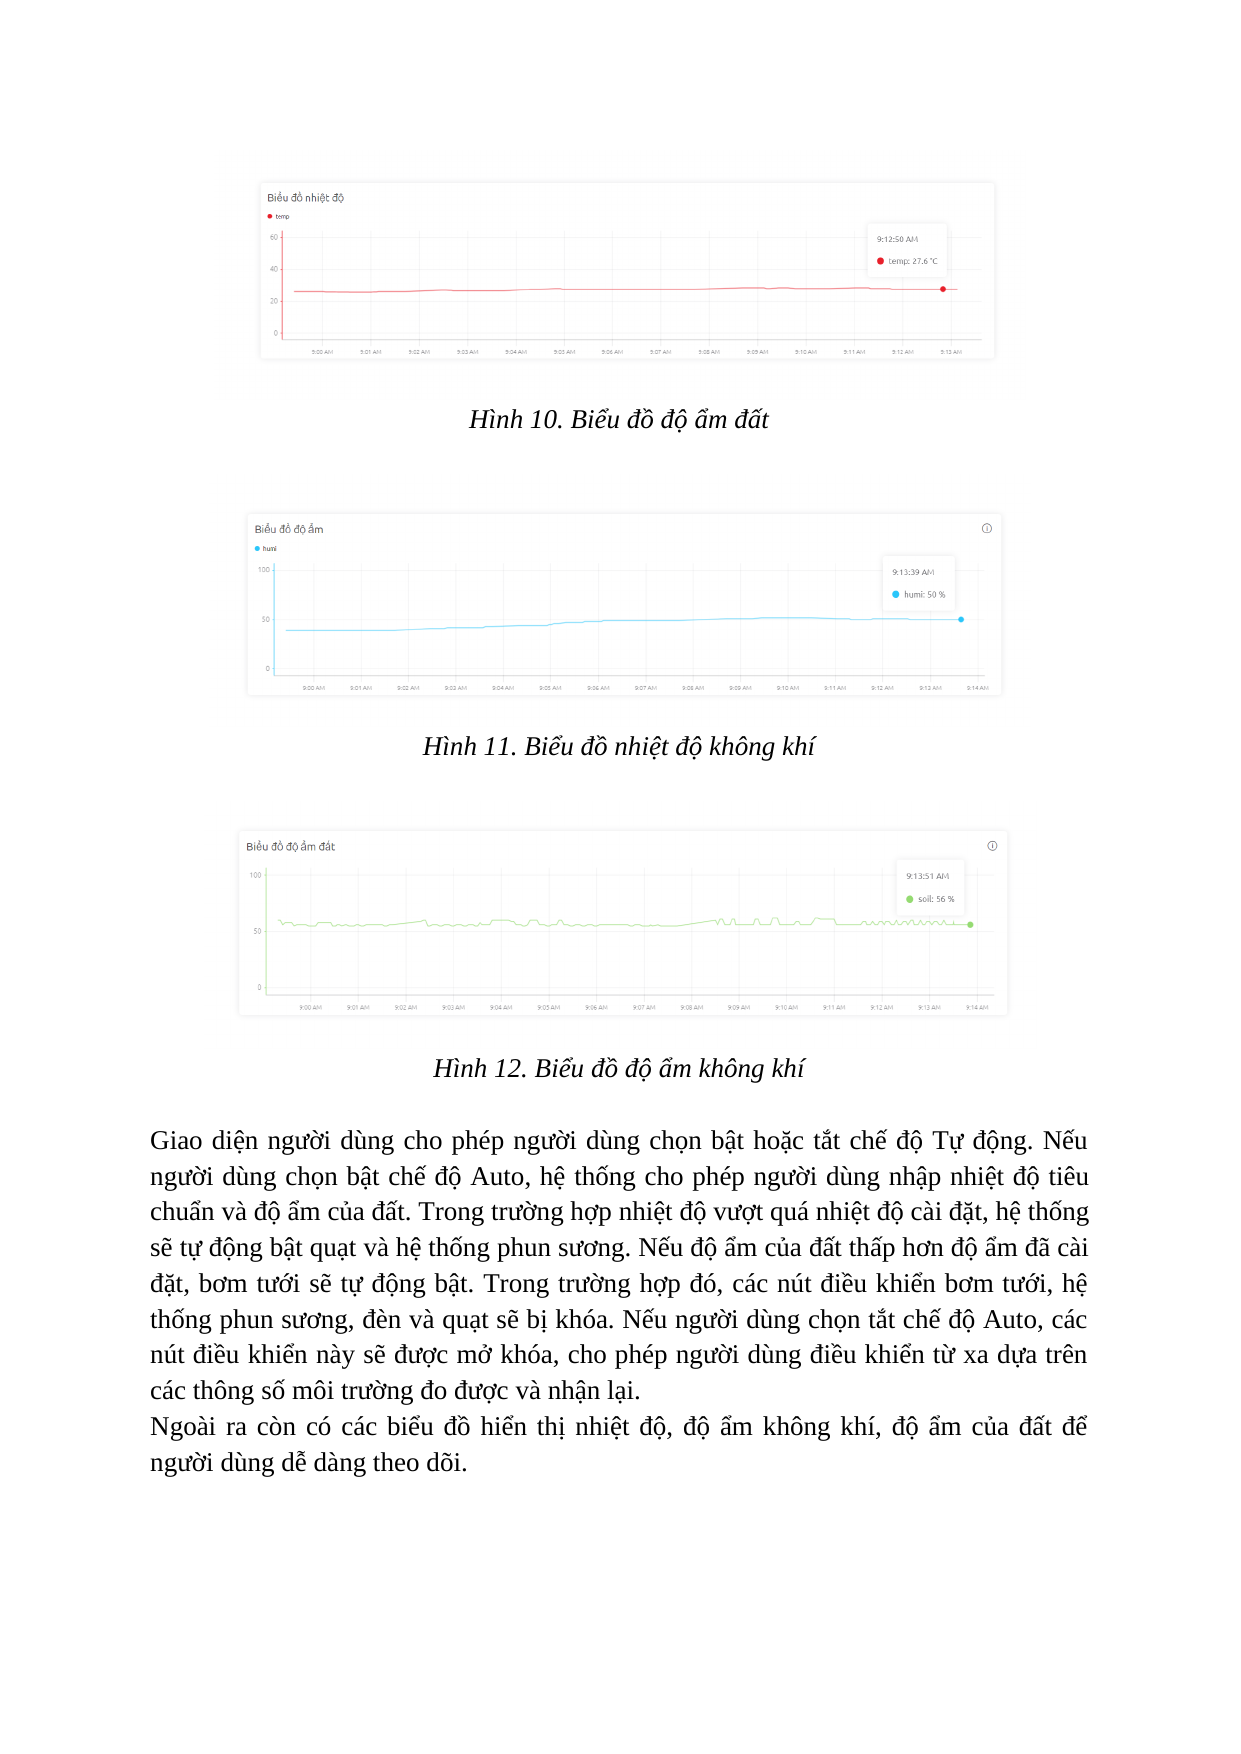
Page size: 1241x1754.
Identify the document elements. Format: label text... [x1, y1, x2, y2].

text Hình 10. Biểu đồ độ ẩm đất [150, 403, 1090, 434]
text Giao diện người dùng cho phép người dùng chọn bật hoặc tắt chế độ Tự động. Nếu người dùng chọn bật chế độ Auto, hệ thống cho phép người dùng nhập nhiệt độ tiêu chuẩn và độ ẩm của đất. Trong trường hợp nhiệt độ vượt quá nhiệt độ cài đặt, hệ thống sẽ tự động bật quạt và hệ thống phun sương. Nếu độ ẩm của đất thấp hơn độ ẩm đã cài đặt, bơm tưới sẽ tự động bật. Trong trường hợp đó, các nút điều khiển bơm tưới, hệ thống phun sương, đèn và quạt sẽ bị khóa. Nếu người dùng chọn tắt chế độ Auto, các nút điều khiển này sẽ được mở khóa, cho phép người dùng điều khiển từ xa dựa trên các thông số môi trường đo được và nhận lại. [150, 1124, 1090, 1405]
text Hình 12. Biểu đồ độ ẩm không khí [150, 1053, 1090, 1084]
text Hình 11. Biểu đồ nhiệt độ không khí [150, 730, 1090, 761]
text Ngoài ra còn có các biểu đồ hiển thị nhiệt độ, độ ẩm không khí, độ ẩm của đất để người dùng dễ dàng theo dõi. [150, 1410, 1090, 1477]
picture [203, 801, 1037, 1049]
picture [214, 150, 1026, 400]
picture [209, 474, 1032, 727]
